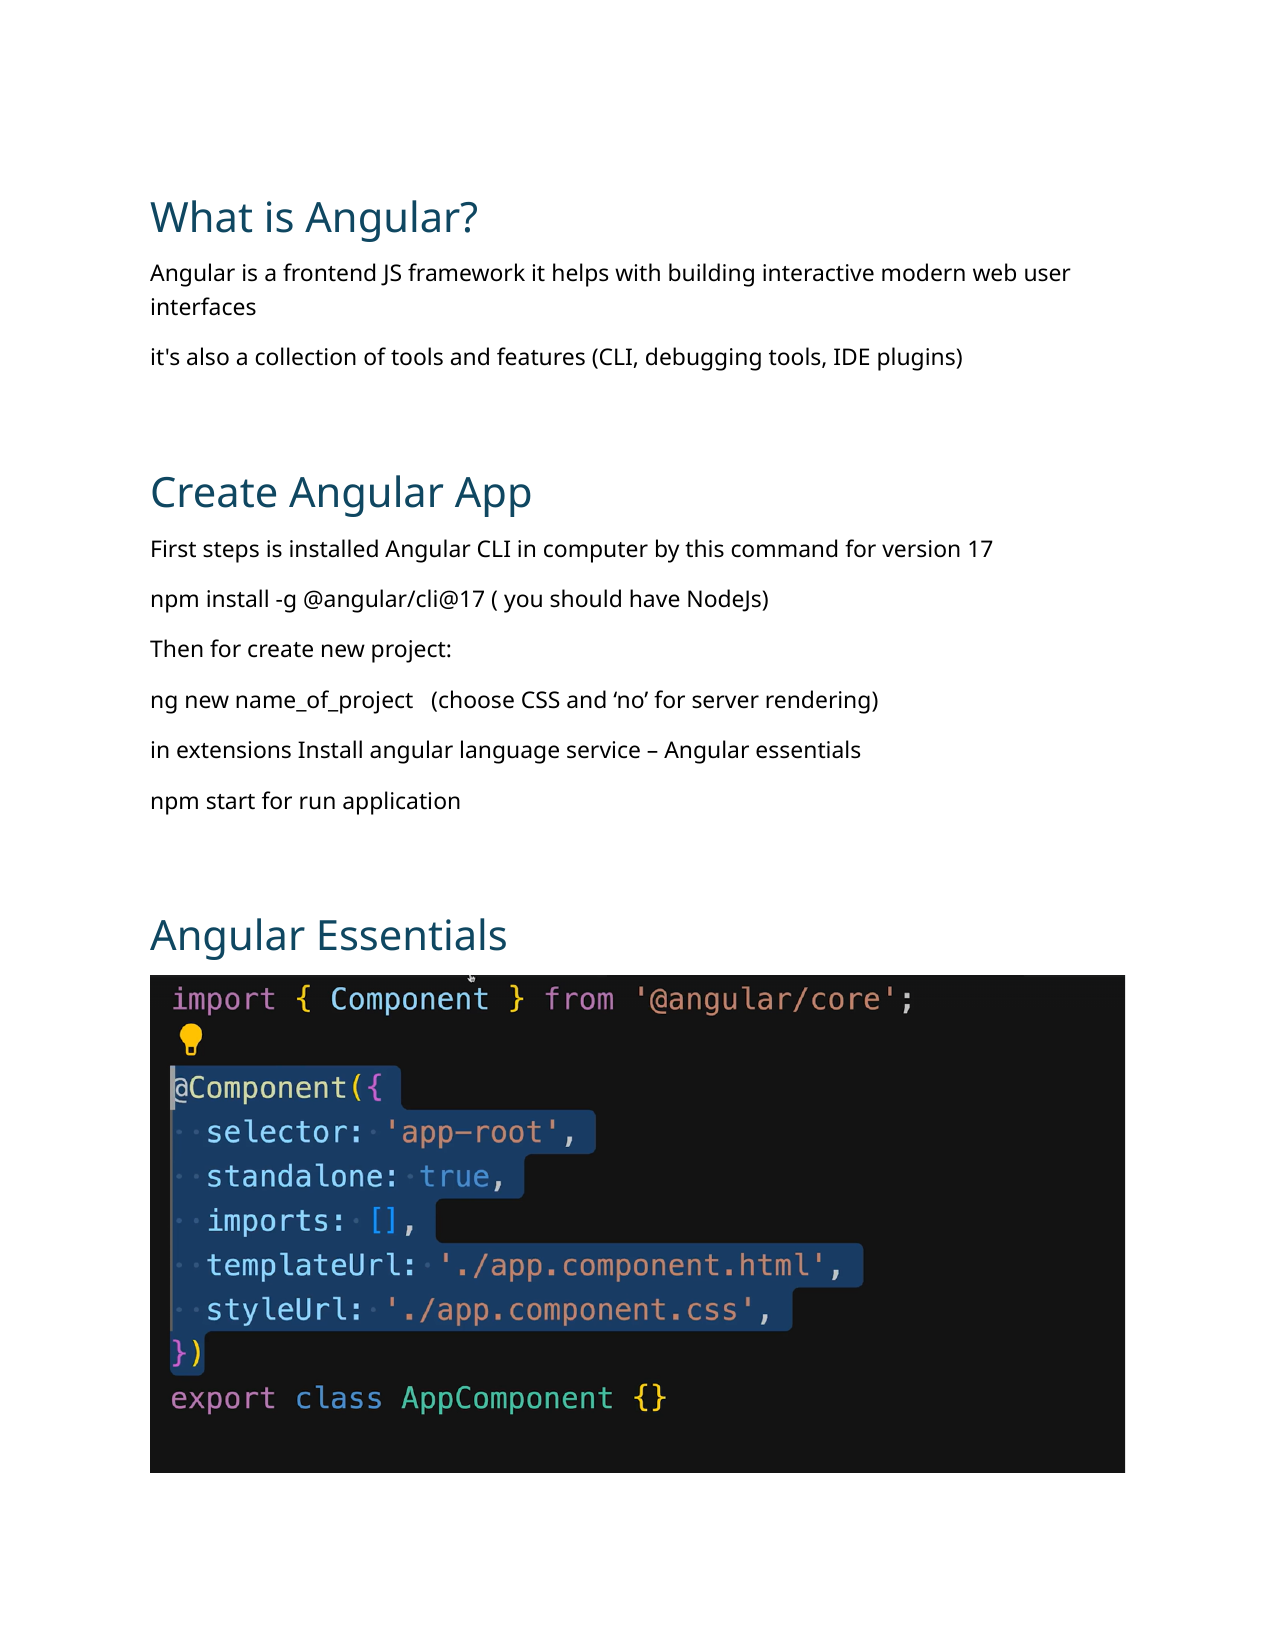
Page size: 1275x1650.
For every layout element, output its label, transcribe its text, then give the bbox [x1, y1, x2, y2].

subtitle Angular Essentials [150, 906, 1125, 963]
text First steps is installed Angular CLI in computer by this command for version 17 [150, 532, 1125, 564]
picture [150, 975, 1125, 1473]
text ng new name_of_project (choose CSS and ‘no’ for server rendering) [150, 684, 1125, 715]
subtitle Create Angular App [150, 463, 1125, 520]
text Angular is a frontend JS framework it helps with building interactive modern web user interfaces [150, 257, 1125, 322]
text npm start for run application [150, 784, 1125, 816]
text Then for create new project: [150, 633, 1125, 664]
text it's also a collection of tools and features (CLI, debugging tools, IDE plugins) [150, 341, 1125, 372]
subtitle What is Angular? [150, 187, 1125, 244]
text in extensions Install angular language service – Angular essentials [150, 734, 1125, 765]
text npm install -g @angular/cli@17 ( you should have NodeJs) [150, 583, 1125, 614]
